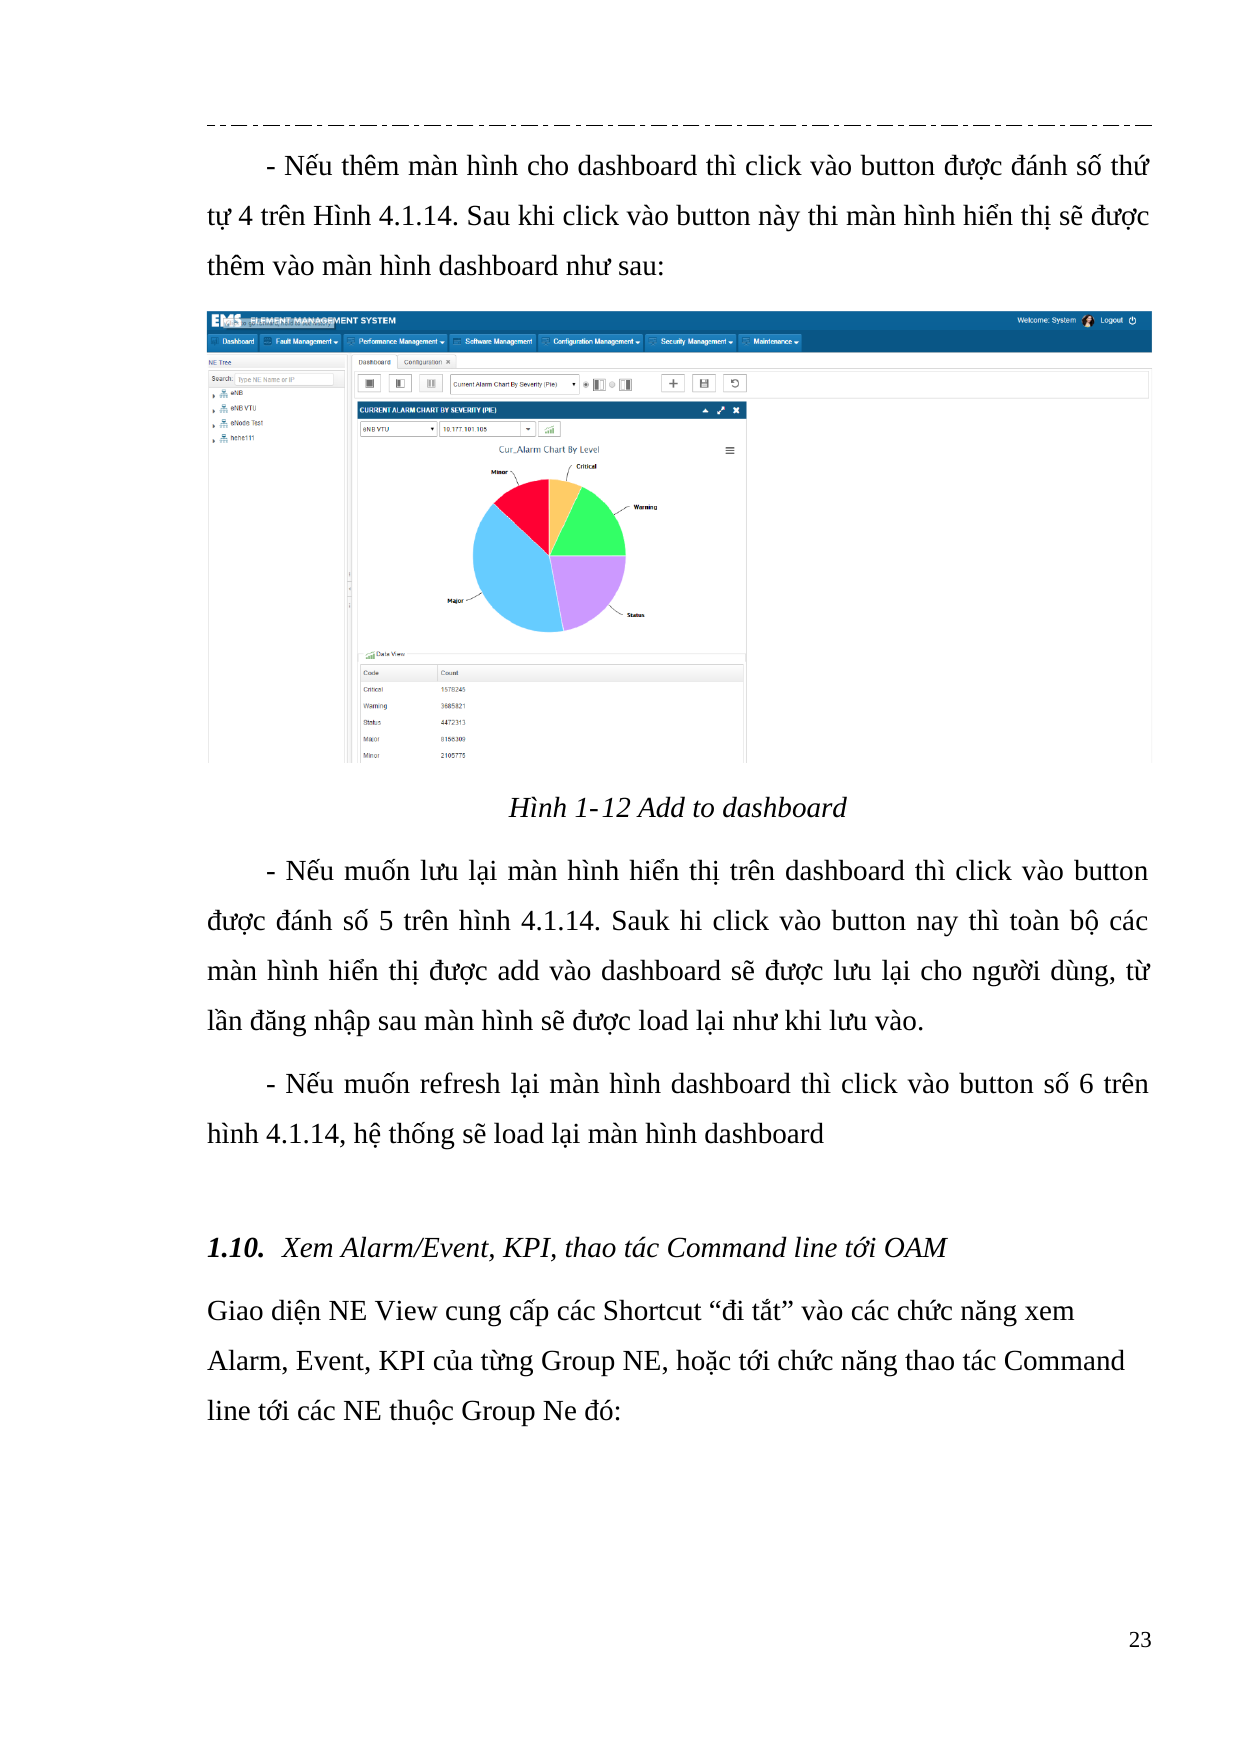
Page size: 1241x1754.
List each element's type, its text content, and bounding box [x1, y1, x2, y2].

text - Nếu thêm màn hình cho dashboard thì click vào button được đánh số thứ tự 4 trên Hình 4.1.14. Sau khi click vào button này thi màn hình hiển thị sẽ được thêm vào màn hình dashboard như sau: [207, 148, 1150, 282]
text - Nếu muốn refresh lại màn hình dashboard thì click vào button số 6 trên hình 4.1.14, hệ thống sẽ load lại màn hình dashboard [207, 1066, 1150, 1150]
text Giao diện NE View cung cấp các Shortcut “đi tắt” vào các chức năng xem Alarm, Event, KPI của từng Group NE, hoặc tới chức năng thao tác Command line tới các NE thuộc Group Ne đó: [207, 1293, 1152, 1427]
text - Nếu muốn lưu lại màn hình hiển thị trên dashboard thì click vào button được đánh số 5 trên hình 4.1.14. Sauk hi click vào button nay thì toàn bộ các màn hình hiển thị được add vào dashboard sẽ được lưu lại cho người dùng, từ lần đăng nhập sau màn hình sẽ được load lại như khi lưu vào. [207, 853, 1150, 1037]
text Hình 1-12 Add to dashboard [207, 790, 1152, 823]
picture [206, 311, 1153, 763]
subtitle Xem Alarm/Event, KPI, thao tác Command line tới OAM [207, 1230, 1152, 1263]
